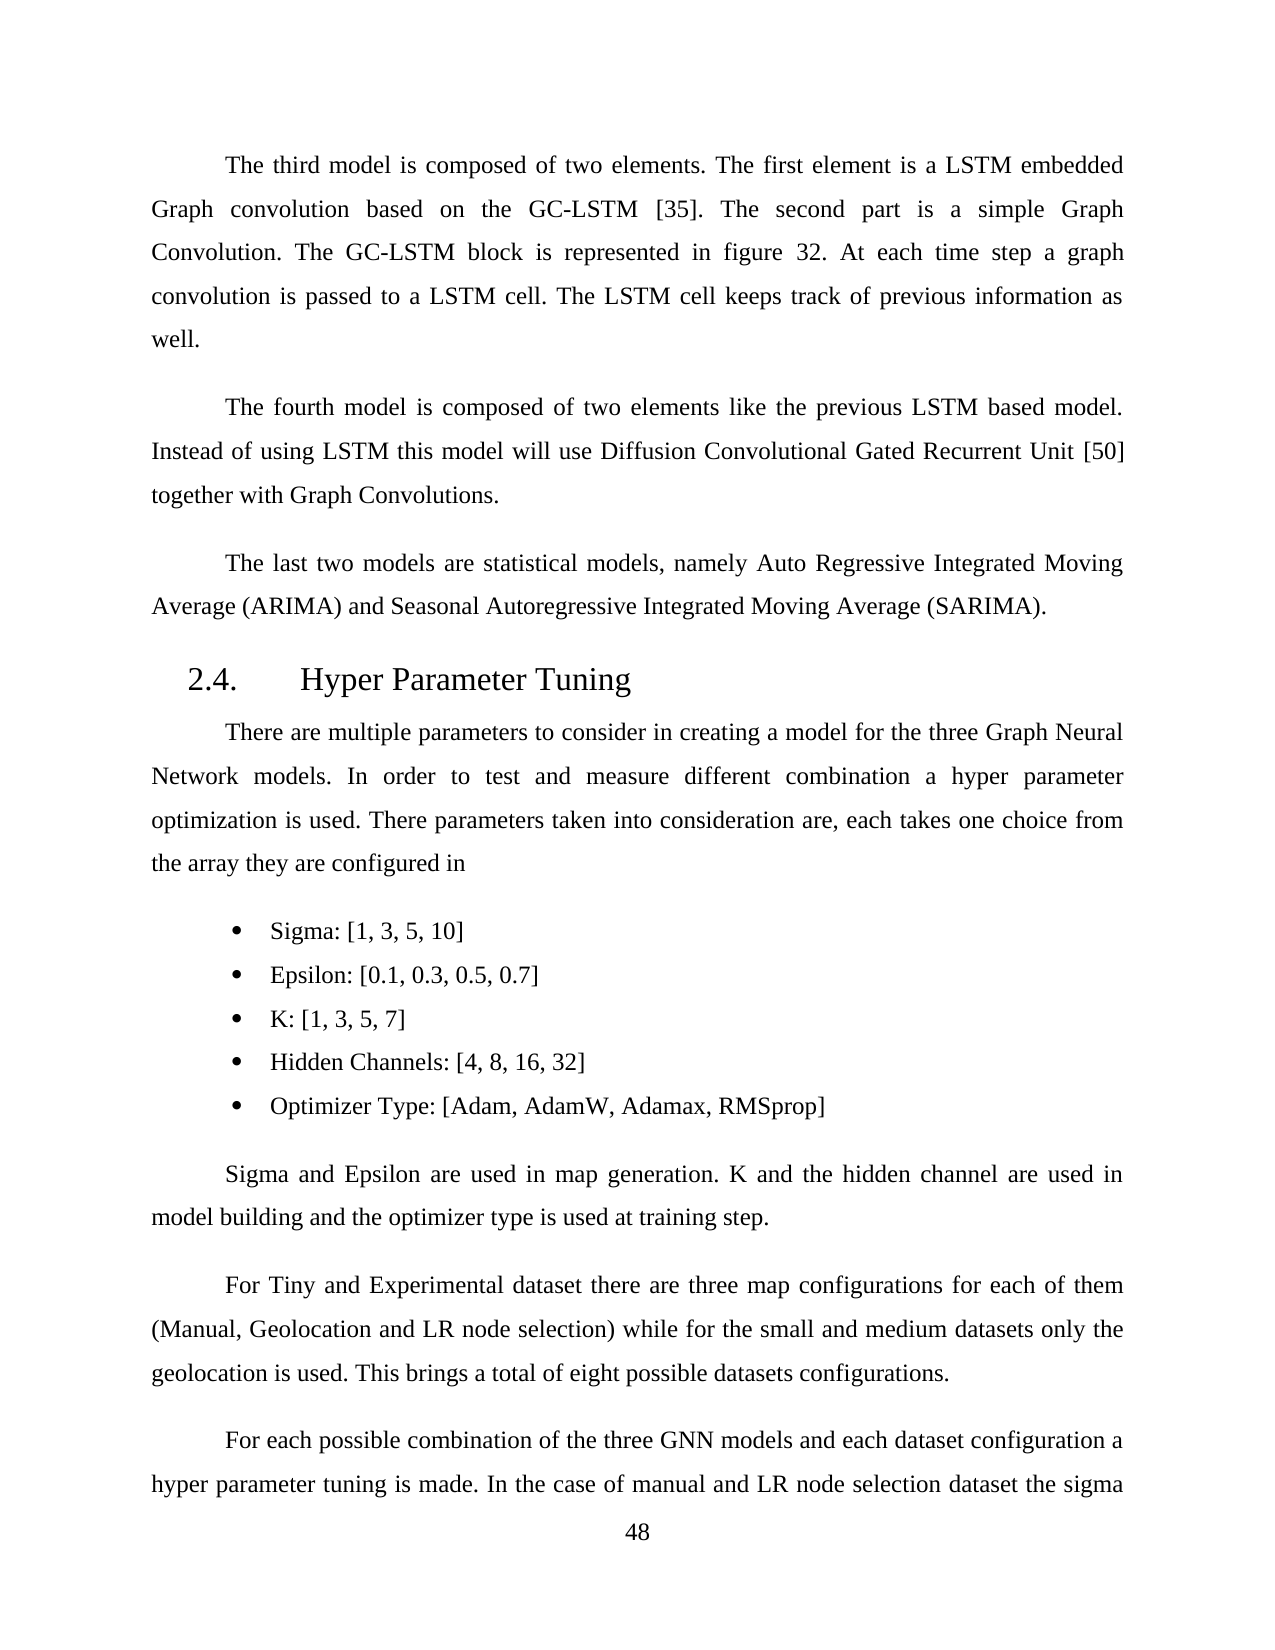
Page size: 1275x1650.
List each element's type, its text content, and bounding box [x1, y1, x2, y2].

text Sigma and Epsilon are used in map generation. K and the hidden channel are used in model building and the optimizer type is used at training step. [151, 1159, 1125, 1231]
list Optimizer Type: [Adam, AdamW, Adamax, RMSprop] [232, 1091, 1125, 1120]
text The third model is composed of two elements. The first element is a LSTM embedded Graph convolution based on the GC-LSTM . The second part is a simple Graph Convolution. The GC-LSTM block is represented in figure 32. At each time step a graph convolution is passed to a LSTM cell. The LSTM cell keeps track of previous information as well. [151, 150, 1125, 353]
list Sigma: [1, 3, 5, 10] [232, 916, 1125, 945]
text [151, 1426, 1125, 1498]
text The fourth model is composed of two elements like the previous LSTM based model. Instead of using LSTM this model will use Diffusion Convolutional Gated Recurrent Unit together with Graph Convolutions. [151, 392, 1125, 508]
text The last two models are statistical models, namely Auto Regressive Integrated Moving Average (ARIMA) and Seasonal Autoregressive Integrated Moving Average (SARIMA). [151, 548, 1125, 620]
list Hidden Channels: [4, 8, 16, 32] [232, 1047, 1125, 1076]
subtitle Hyper Parameter Tuning [187, 659, 1125, 698]
text There are multiple parameters to consider in creating a model for the three Graph Neural Network models. In order to test and measure different combination a hyper parameter optimization is used. There parameters taken into consideration are, each takes one choice from the array they are configured in [151, 717, 1125, 877]
list Epsilon: [0.1, 0.3, 0.5, 0.7] [232, 960, 1125, 989]
list K: [1, 3, 5, 7] [232, 1004, 1125, 1032]
text For Tiny and Experimental dataset there are three map configurations for each of them (Manual, Geolocation and LR node selection) while for the small and medium datasets only the geolocation is used. This brings a total of eight possible datasets configurations. [151, 1270, 1125, 1386]
